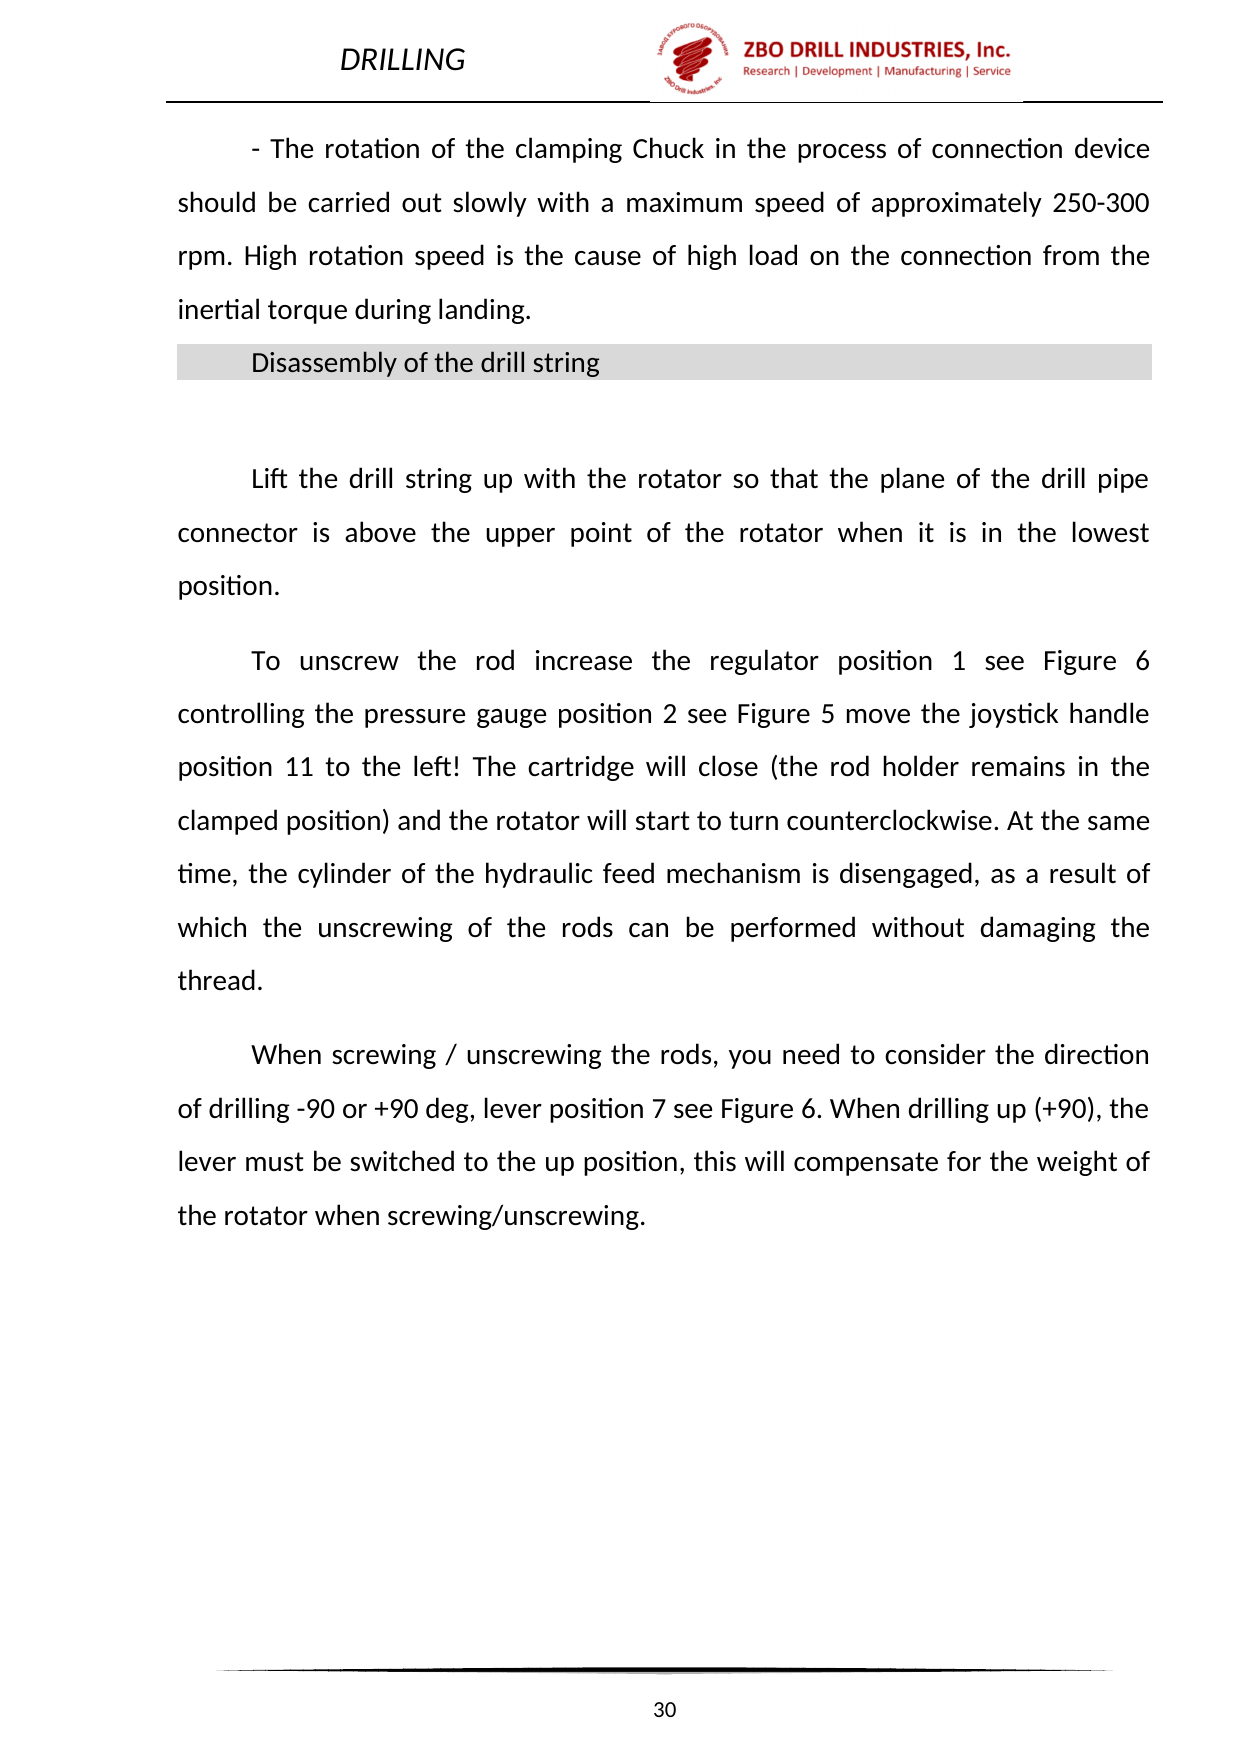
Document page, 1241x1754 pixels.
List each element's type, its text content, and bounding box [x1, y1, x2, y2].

text To unscrew the rod increase the regulator position 1 see Figure 6 controlling the pressure gauge position 2 see Figure 5 move the joystick handle position 11 to the left! The cartridge will close (the rod holder remains in the clamped position) and the rotator will start to turn counterclockwise. At the same time, the cylinder of the hydraulic feed mechanism is disengaged, as a result of which the unscrewing of the rods can be performed without damaging the thread. [177, 642, 1152, 998]
text Lift the drill string up with the rotator so that the plane of the drill pipe connector is above the upper point of the rotator when it is in the lowest position. [177, 460, 1152, 603]
picture [650, 14, 1024, 102]
text When screwing / unscrewing the rods, you need to consider the direction of drilling -90 or +90 deg, lever position 7 see Figure 6. When drilling up (+90), the lever must be switched to the up position, this will compensate for the weight of the rotator when screwing/unscrewing. [177, 1036, 1152, 1232]
picture [215, 1666, 1113, 1675]
text - The rotation of the clamping Chuck in the process of connection device should be carried out slowly with a maximum speed of approximately 250-300 rpm. High rotation speed is the cause of high load on the connection from the inertial torque during landing. [177, 130, 1152, 326]
list Disassembly of the drill string [177, 344, 1152, 380]
